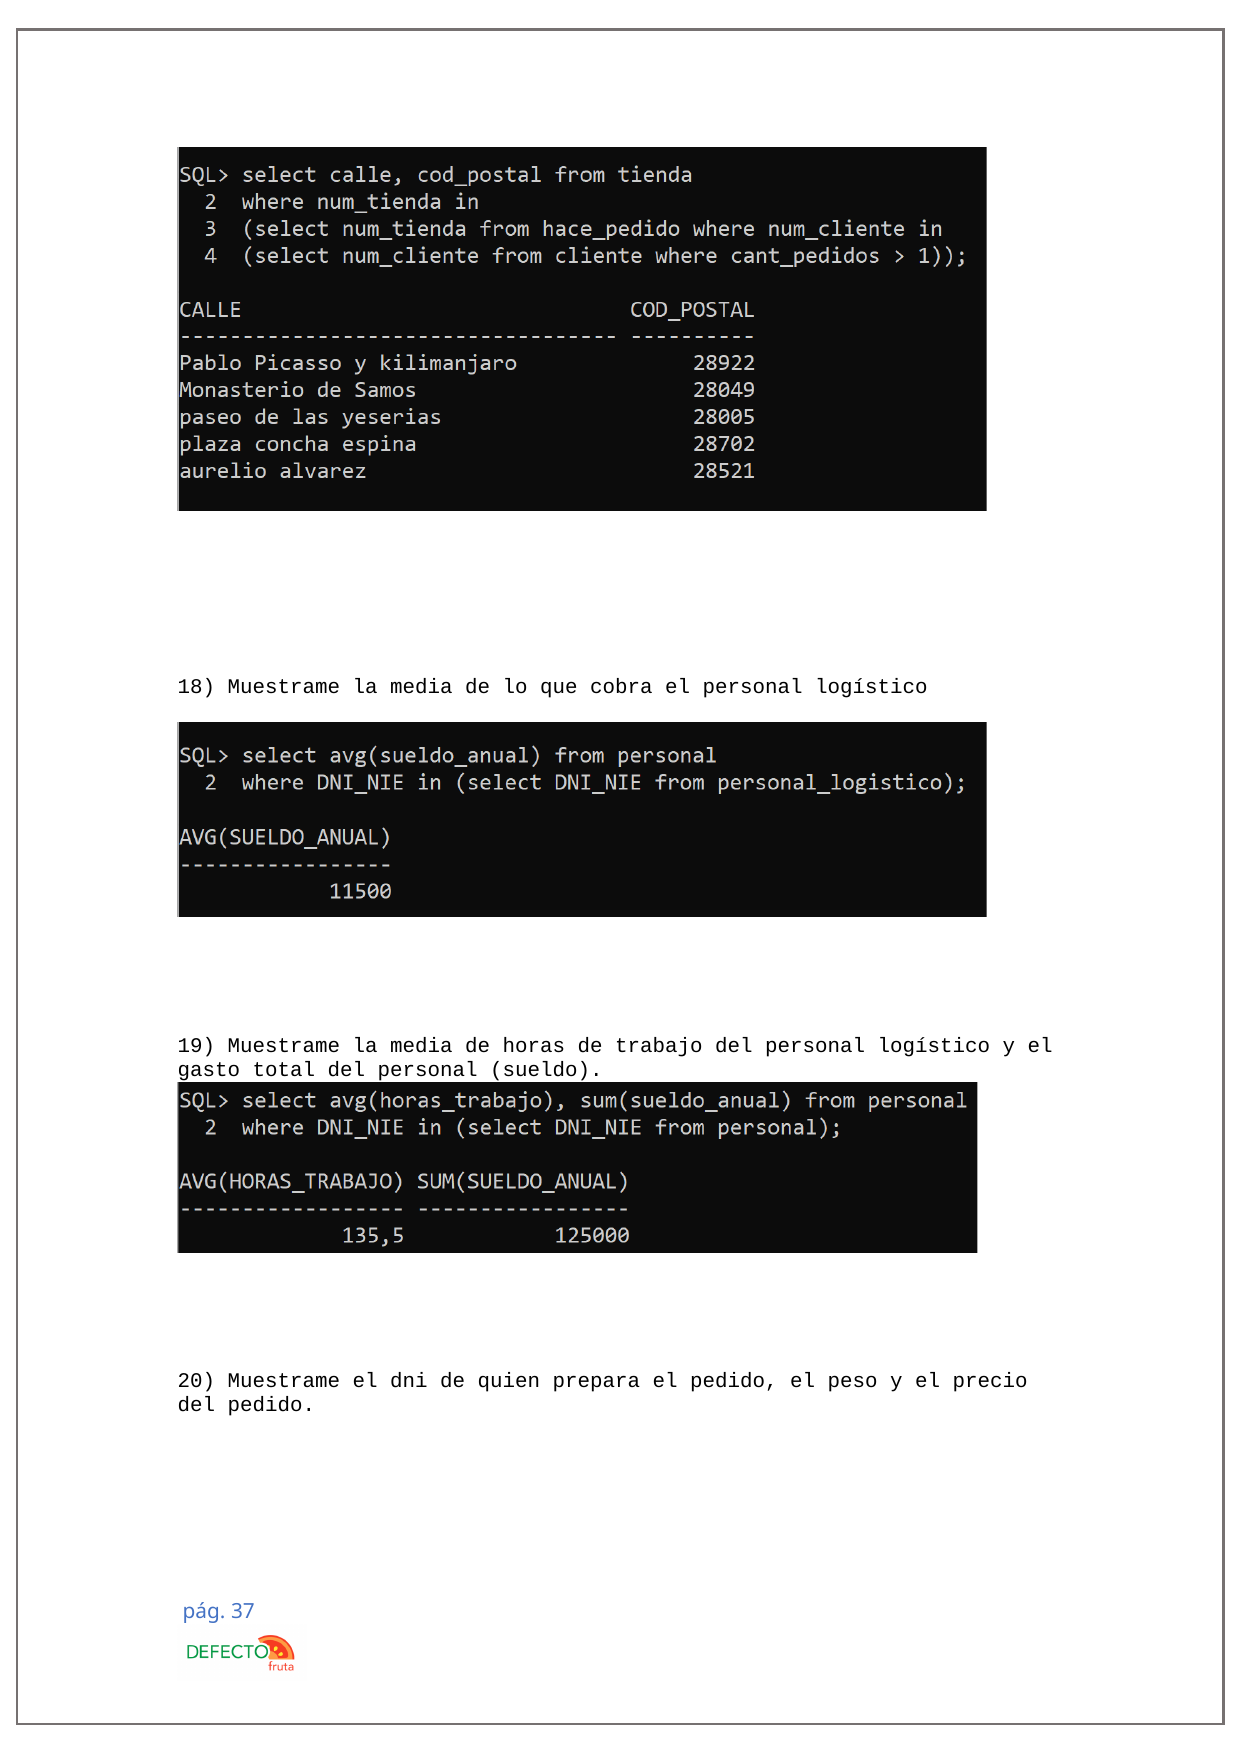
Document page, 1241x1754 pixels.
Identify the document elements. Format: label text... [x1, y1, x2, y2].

text 19) Muestrame la media de horas de trabajo del personal logístico y el gasto total del personal (sueldo). [177, 1035, 1063, 1082]
picture [177, 147, 987, 511]
text 20) Muestrame el dni de quien prepara el pedido, el peso y el precio del pedido. [177, 1370, 1063, 1418]
picture [177, 722, 987, 917]
picture [177, 1624, 308, 1681]
text 18) Muestrame la media de lo que cobra el personal logístico [177, 676, 1063, 699]
picture [177, 1082, 978, 1253]
